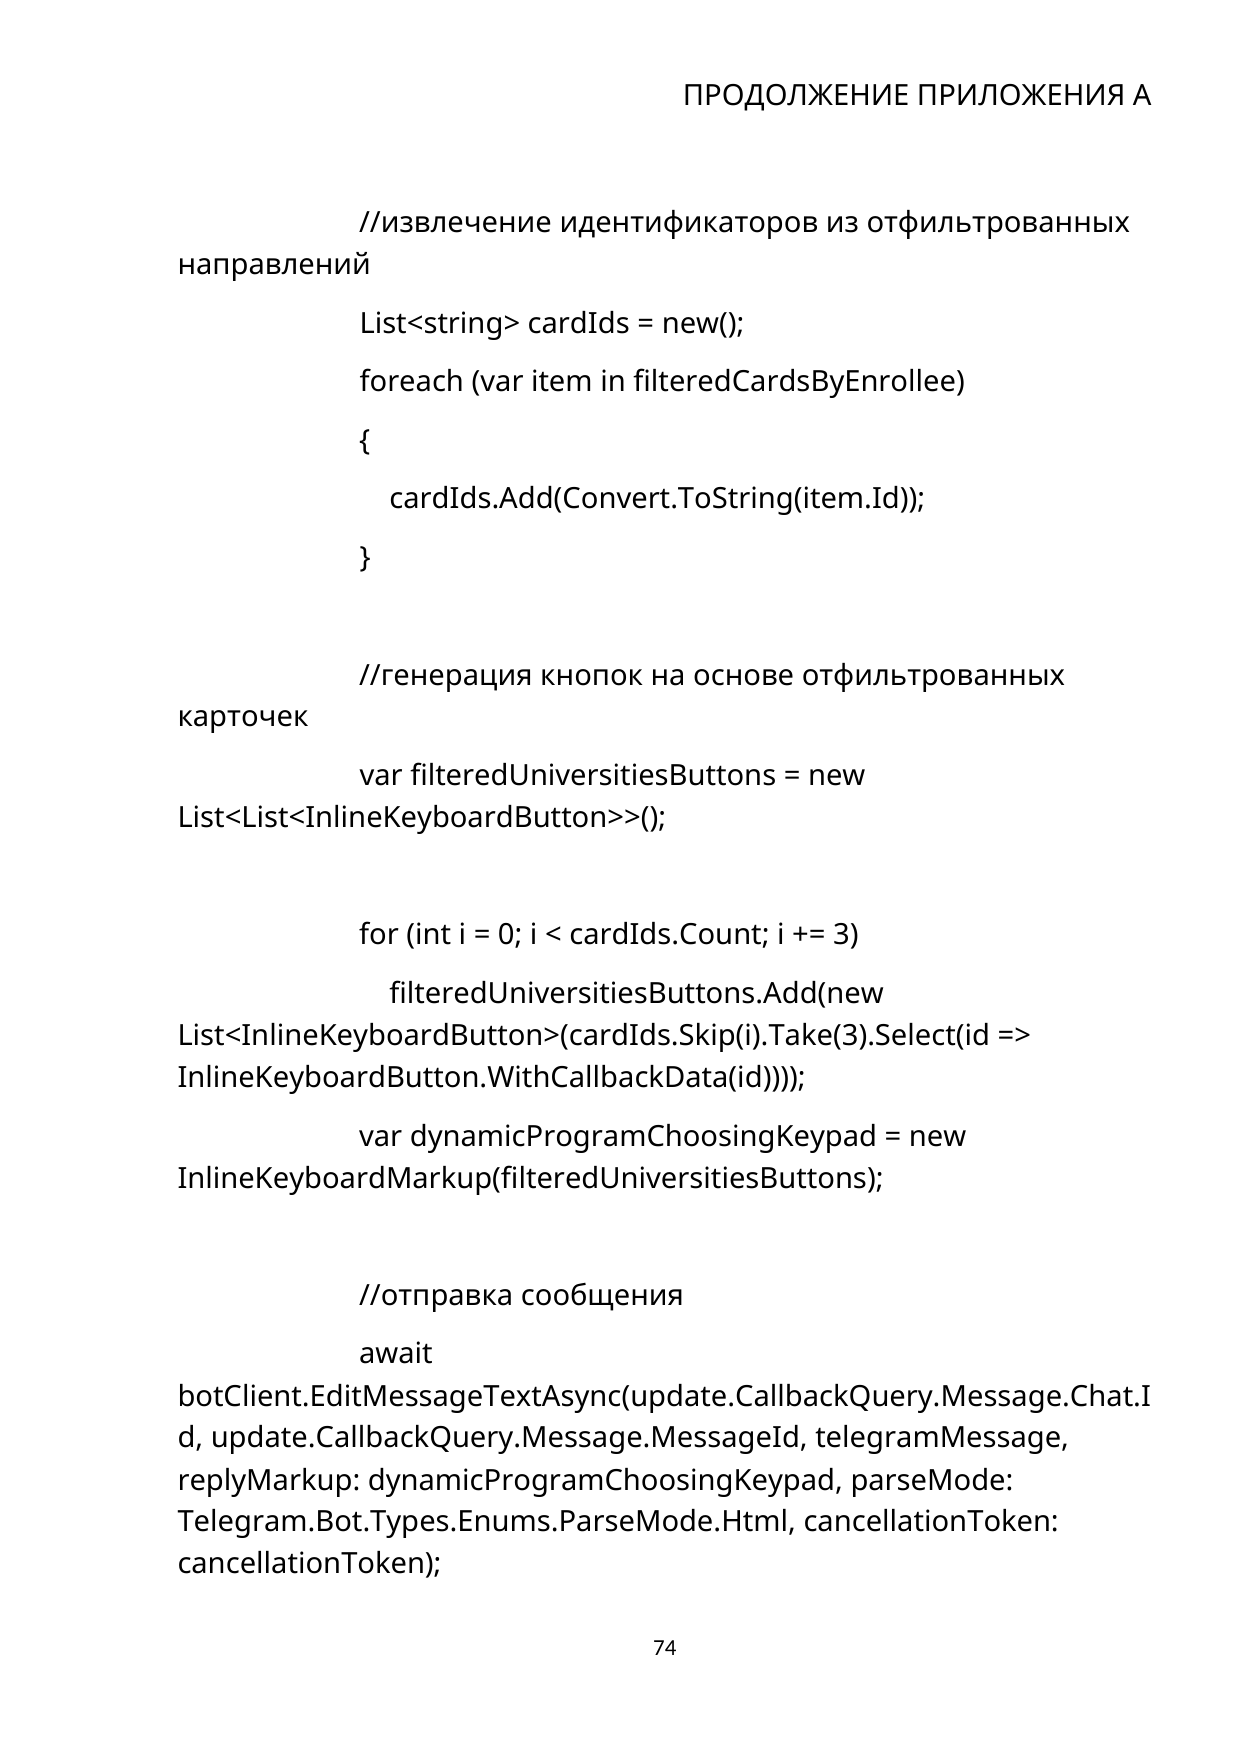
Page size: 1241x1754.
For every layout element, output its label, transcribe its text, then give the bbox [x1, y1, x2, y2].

text //извлечение идентификаторов из отфильтрованных направлений [177, 201, 1152, 283]
text List<string> cardIds = new(); [177, 302, 1152, 342]
text await botClient.EditMessageTextAsync(update.CallbackQuery.Message.Chat.Id, update.CallbackQuery.Message.MessageId, telegramMessage, replyMarkup: dynamicProgramChoosingKeypad, parseMode: Telegram.Bot.Types.Enums.ParseMode.Html, cancellationToken: cancellationToken); [177, 1333, 1152, 1582]
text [177, 361, 1152, 400]
text for (int i = 0; i < cardIds.Count; i += 3) [177, 914, 1152, 953]
text //отправка сообщения [177, 1274, 1152, 1314]
text filteredUniversitiesButtons.Add(new List<InlineKeyboardButton>(cardIds.Skip(i).Take(3).Select(id => InlineKeyboardButton.WithCallbackData(id)))); [177, 972, 1152, 1096]
text { [177, 419, 1152, 459]
text cardIds.Add(Convert.ToString(item.Id)); [177, 478, 1152, 517]
text } [177, 536, 1152, 576]
text //генерация кнопок на основе отфильтрованных карточек [177, 654, 1152, 735]
text var dynamicProgramChoosingKeypad = new InlineKeyboardMarkup(filteredUniversitiesButtons); [177, 1115, 1152, 1197]
text var filteredUniversitiesButtons = new List<List<InlineKeyboardButton>>(); [177, 754, 1152, 836]
